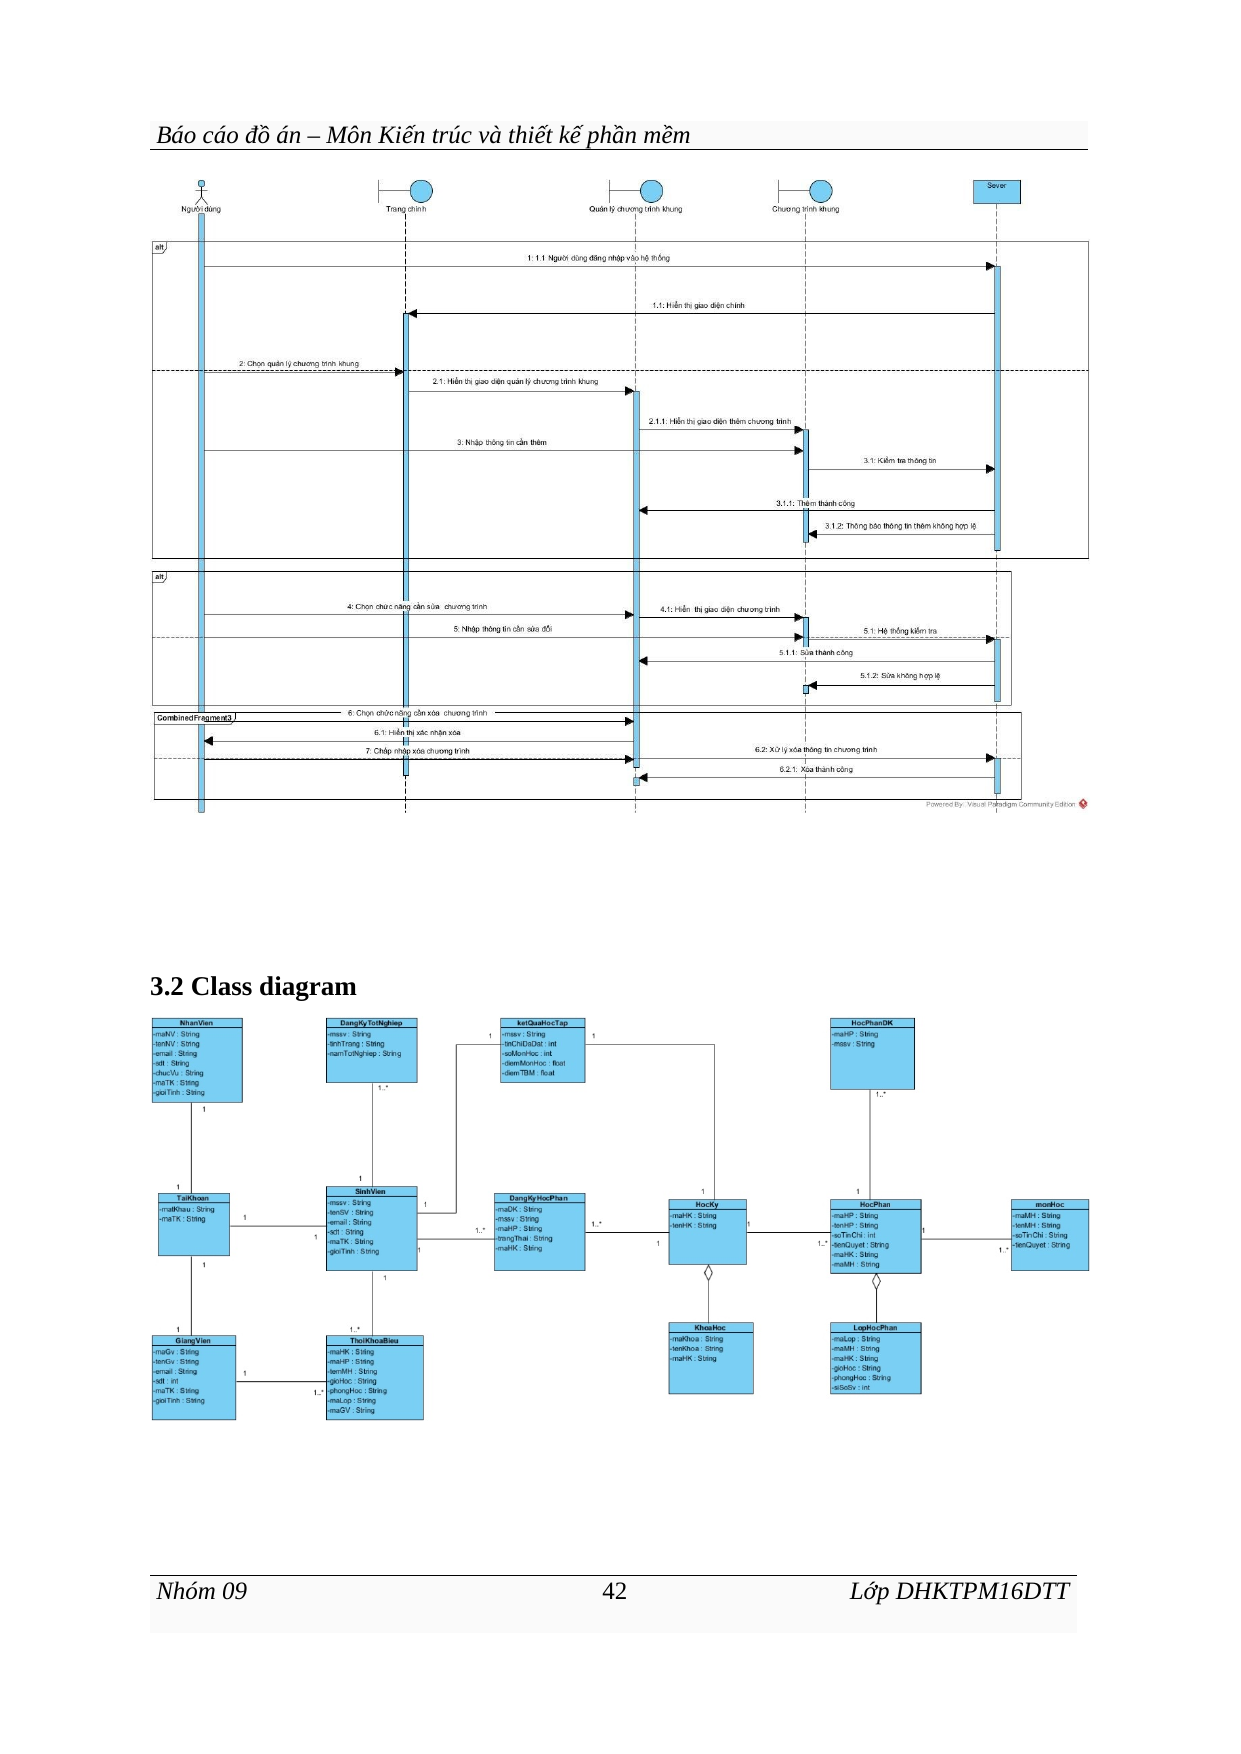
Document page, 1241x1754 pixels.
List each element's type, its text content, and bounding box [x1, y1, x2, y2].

subtitle Class diagram [150, 970, 1090, 1001]
picture [150, 1016, 1091, 1422]
picture [150, 179, 1091, 815]
